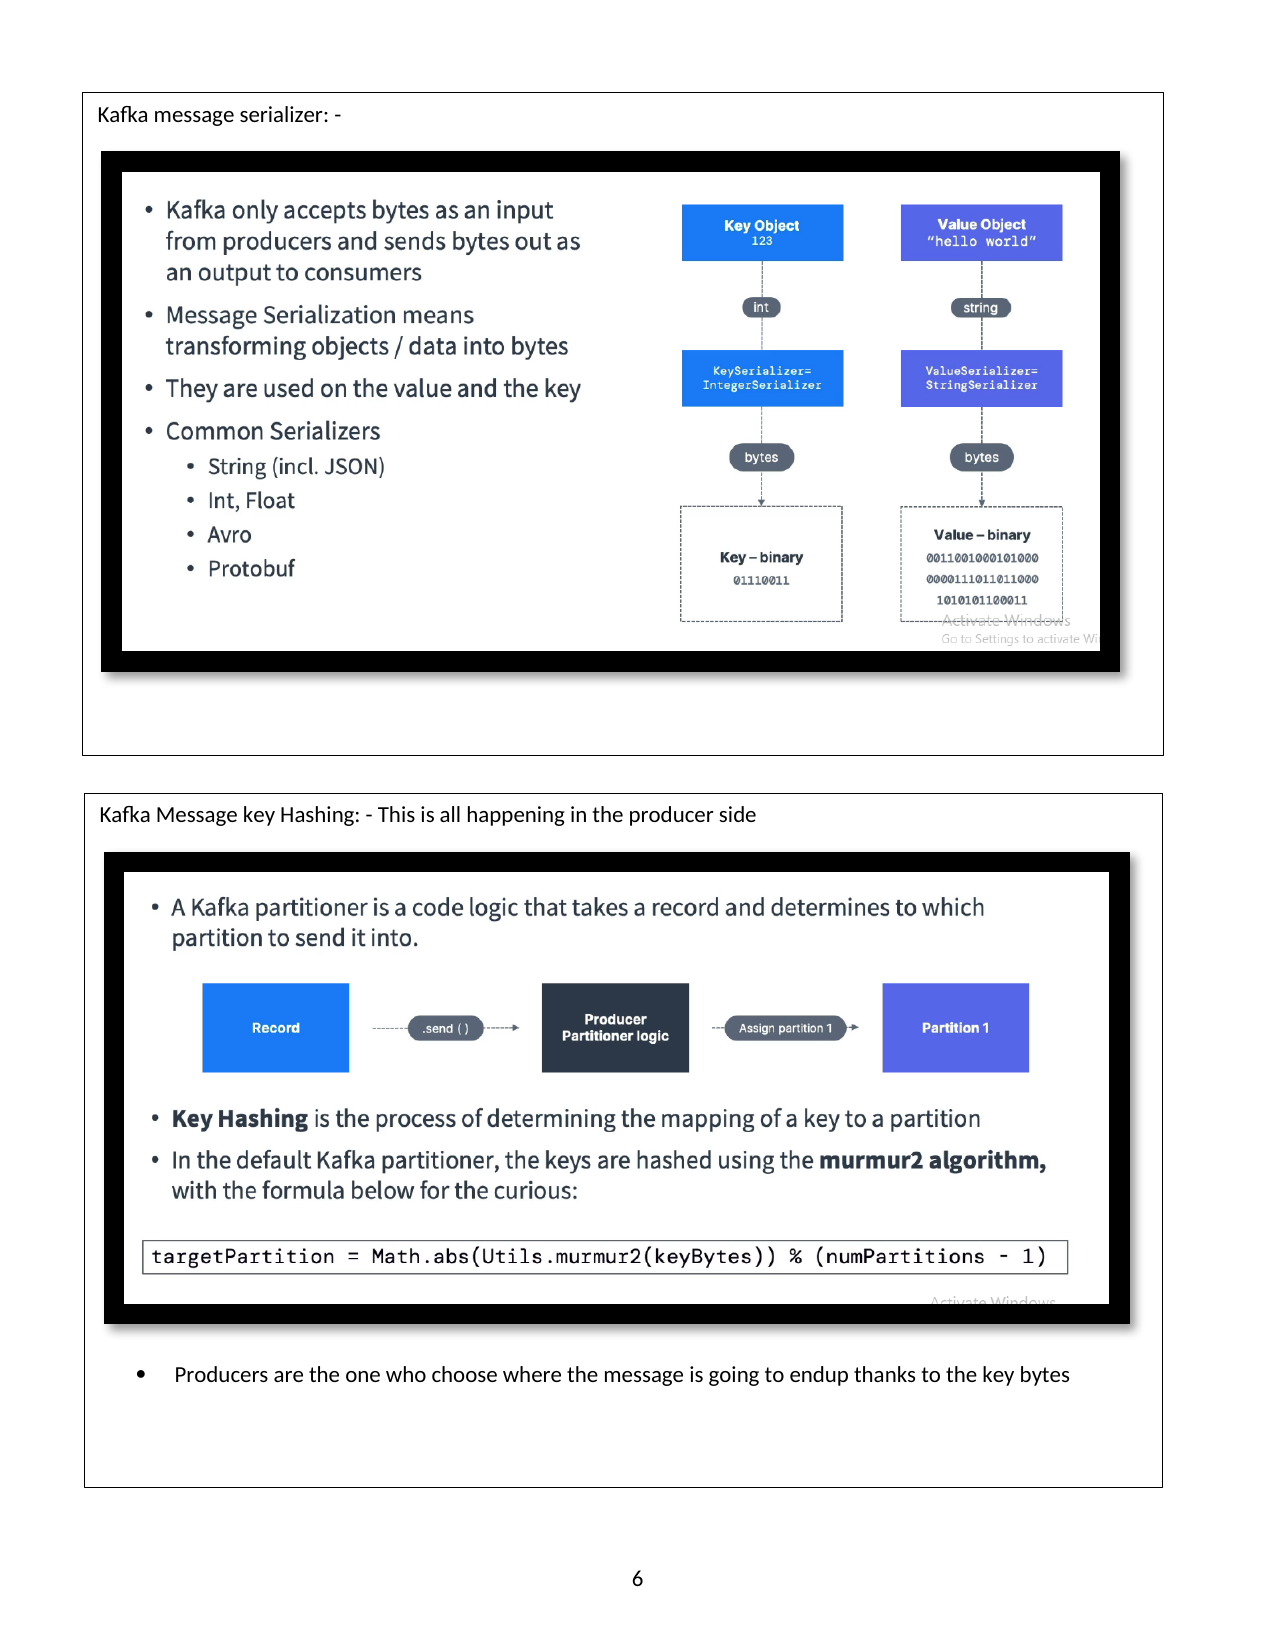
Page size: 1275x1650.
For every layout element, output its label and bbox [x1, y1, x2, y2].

picture [124, 872, 1109, 1304]
picture [122, 172, 1100, 651]
